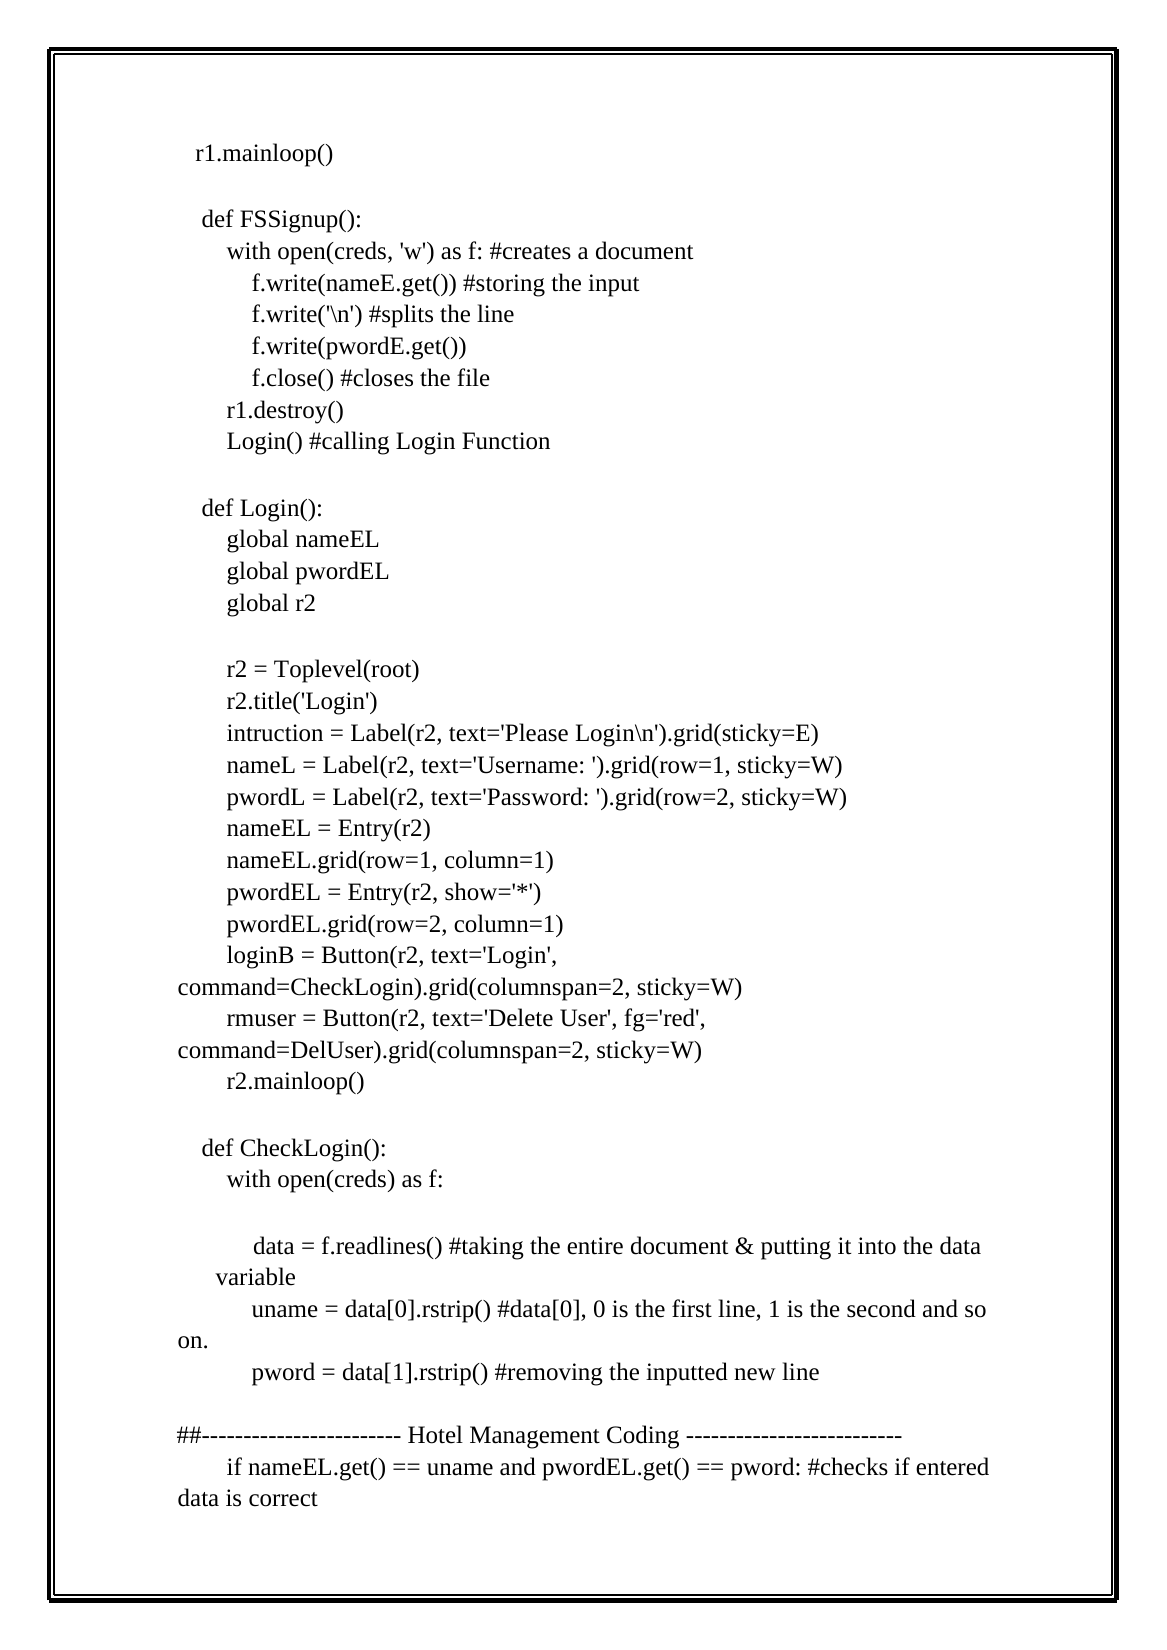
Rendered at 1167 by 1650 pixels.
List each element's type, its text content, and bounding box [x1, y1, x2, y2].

text ##------------------------ Hotel Management Coding -------------------------- [176, 1421, 1007, 1449]
text data = f.readlines() #taking the entire document & putting it into the data variable [215, 1231, 1007, 1291]
text loginB = Button(r2, text='Login', command=CheckLogin).grid(columnspan=2, sticky=W) [176, 940, 1007, 1000]
text with open(creds) as f: [176, 1164, 1007, 1193]
text global pwordEL [176, 556, 1007, 585]
text f.write('\n') #splits the line [176, 299, 1007, 328]
text pwordL = Label(r2, text='Password: ').grid(row=2, sticky=W) [176, 782, 1007, 810]
text def FSSignup(): [176, 204, 1007, 233]
text with open(creds, 'w') as f: #creates a document [176, 236, 1007, 264]
text f.write(nameE.get()) #storing the input [176, 268, 1007, 296]
text nameEL = Entry(r2) [176, 813, 1007, 842]
text pwordEL = Entry(r2, show='*') [176, 877, 1007, 906]
text r1.mainloop() [176, 138, 1007, 166]
text global nameEL [176, 524, 1007, 553]
text def CheckLogin(): [176, 1133, 1007, 1162]
text if nameEL.get() == uname and pwordEL.get() == pword: #checks if entered data is correct [176, 1452, 1007, 1512]
text pwordEL.grid(row=2, column=1) [176, 909, 1007, 937]
text f.close() #closes the file [176, 363, 1007, 392]
text nameL = Label(r2, text='Username: ').grid(row=1, sticky=W) [176, 750, 1007, 778]
text r2 = Toplevel(root) [176, 654, 1007, 683]
text global r2 [176, 588, 1007, 617]
text nameEL.grid(row=1, column=1) [176, 845, 1007, 874]
text r2.mainloop() [176, 1066, 1007, 1095]
text def Login(): [176, 493, 1007, 522]
text f.write(pwordE.get()) [176, 331, 1007, 360]
text Login() #calling Login Function [176, 426, 1007, 455]
text r2.title('Login') [176, 686, 1007, 715]
text pword = data[1].rstrip() #removing the inputted new line [176, 1357, 1007, 1386]
text intruction = Label(r2, text='Please Login\n').grid(sticky=E) [176, 718, 1007, 747]
text rmuser = Button(r2, text='Delete User', fg='red', command=DelUser).grid(columnspan=2, sticky=W) [176, 1003, 1007, 1063]
text uname = data[0].rstrip() #data[0], 0 is the first line, 1 is the second and so on. [176, 1294, 1007, 1354]
text r1.destroy() [176, 395, 1007, 423]
